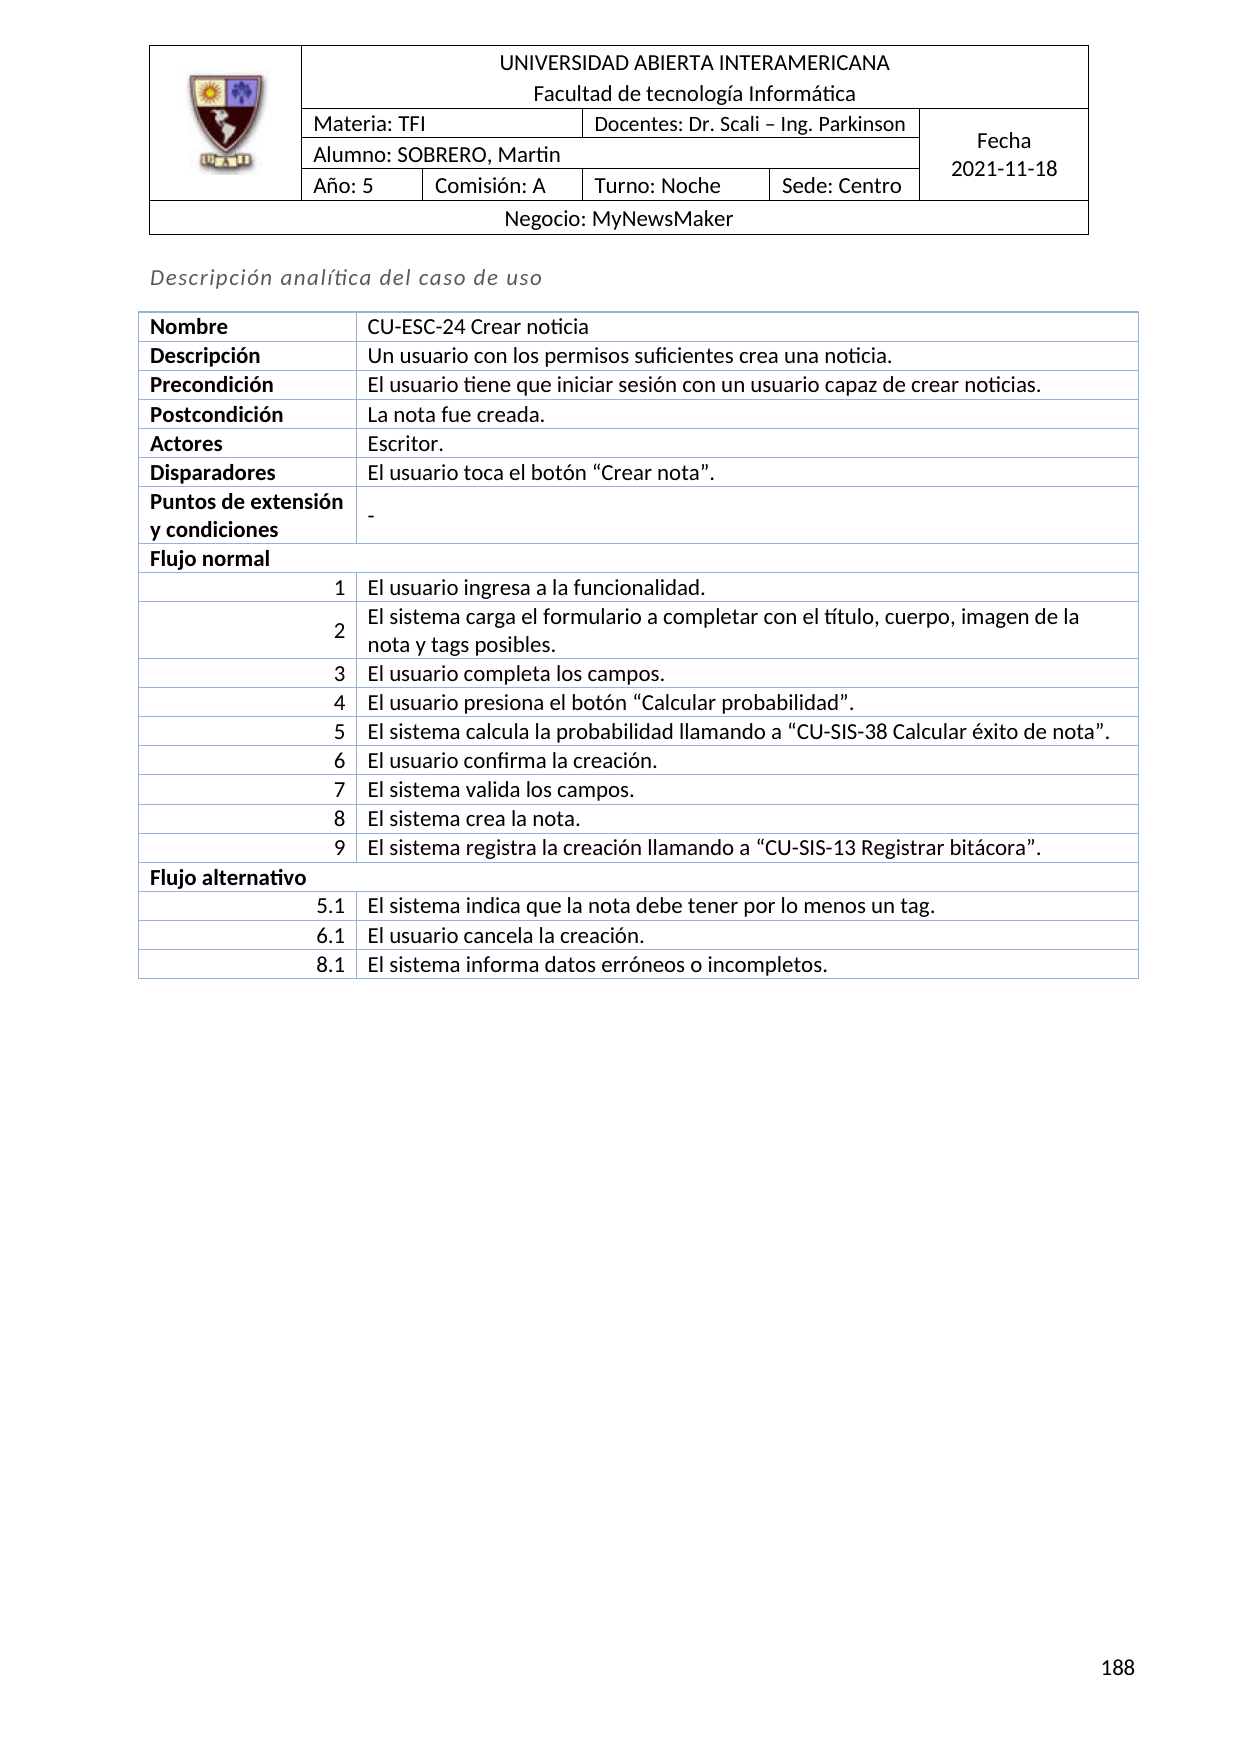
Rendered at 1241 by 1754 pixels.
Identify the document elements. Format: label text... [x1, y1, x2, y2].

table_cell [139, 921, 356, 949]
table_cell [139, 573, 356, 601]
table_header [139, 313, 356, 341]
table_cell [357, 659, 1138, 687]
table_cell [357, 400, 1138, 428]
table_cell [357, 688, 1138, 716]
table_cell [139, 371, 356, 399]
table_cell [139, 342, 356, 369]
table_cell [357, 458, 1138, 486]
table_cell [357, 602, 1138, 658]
picture [175, 67, 276, 180]
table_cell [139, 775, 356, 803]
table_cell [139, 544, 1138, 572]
subtitle Descripción analítica del caso de uso [150, 263, 1135, 291]
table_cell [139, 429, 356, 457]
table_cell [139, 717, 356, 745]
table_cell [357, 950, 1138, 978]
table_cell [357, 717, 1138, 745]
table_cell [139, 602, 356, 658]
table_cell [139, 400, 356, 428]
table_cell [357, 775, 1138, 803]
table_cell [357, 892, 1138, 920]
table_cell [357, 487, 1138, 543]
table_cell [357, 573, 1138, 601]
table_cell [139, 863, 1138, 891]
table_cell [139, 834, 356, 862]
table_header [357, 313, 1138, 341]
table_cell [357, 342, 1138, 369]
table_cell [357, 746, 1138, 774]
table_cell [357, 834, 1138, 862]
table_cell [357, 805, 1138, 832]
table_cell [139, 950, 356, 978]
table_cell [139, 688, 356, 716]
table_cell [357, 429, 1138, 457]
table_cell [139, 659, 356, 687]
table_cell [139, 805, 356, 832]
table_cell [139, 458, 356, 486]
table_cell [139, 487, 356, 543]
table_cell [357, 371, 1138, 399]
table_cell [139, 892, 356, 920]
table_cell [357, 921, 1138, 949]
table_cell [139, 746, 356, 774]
